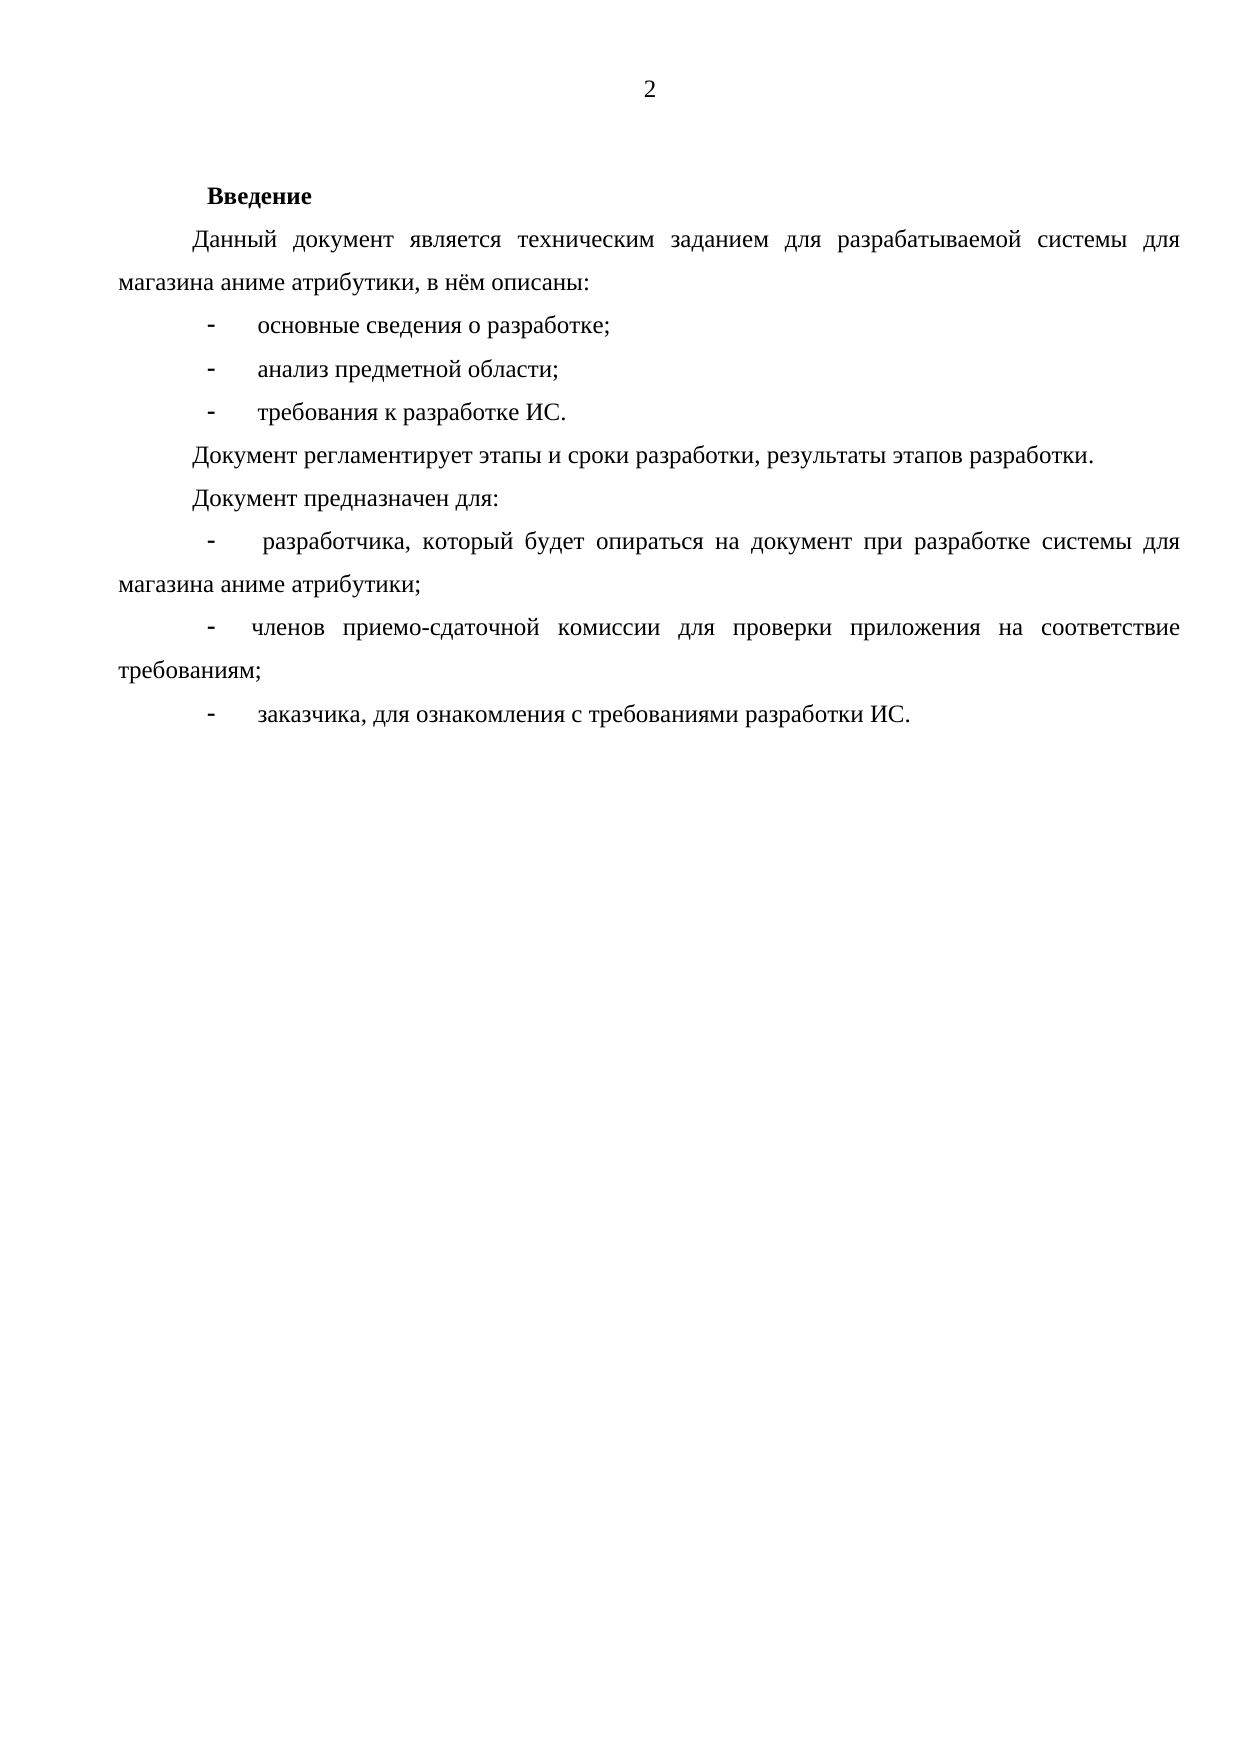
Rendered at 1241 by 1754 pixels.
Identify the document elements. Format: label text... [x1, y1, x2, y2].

list заказчика, для ознакомления с требованиями разработки ИС. [118, 699, 1181, 727]
list основные сведения о разработке; [118, 311, 1181, 339]
subtitle Введение [207, 181, 1181, 210]
list разработчика, который будет опираться на документ при разработке системы для магазина аниме атрибутики; [118, 526, 1181, 598]
list Документ регламентирует этапы и сроки разработки, результаты этапов разработки. [118, 440, 1181, 469]
list анализ предметной области; [118, 354, 1181, 382]
list требования к разработке ИС. [118, 397, 1181, 426]
list Данный документ является техническим заданием для разрабатываемой системы для магазина аниме атрибутики, в нём описаны: [118, 224, 1181, 296]
list членов приемо-сдаточной комиссии для проверки приложения на соответствие требованиям; [118, 612, 1181, 684]
list Документ предназначен для: [118, 483, 1181, 512]
